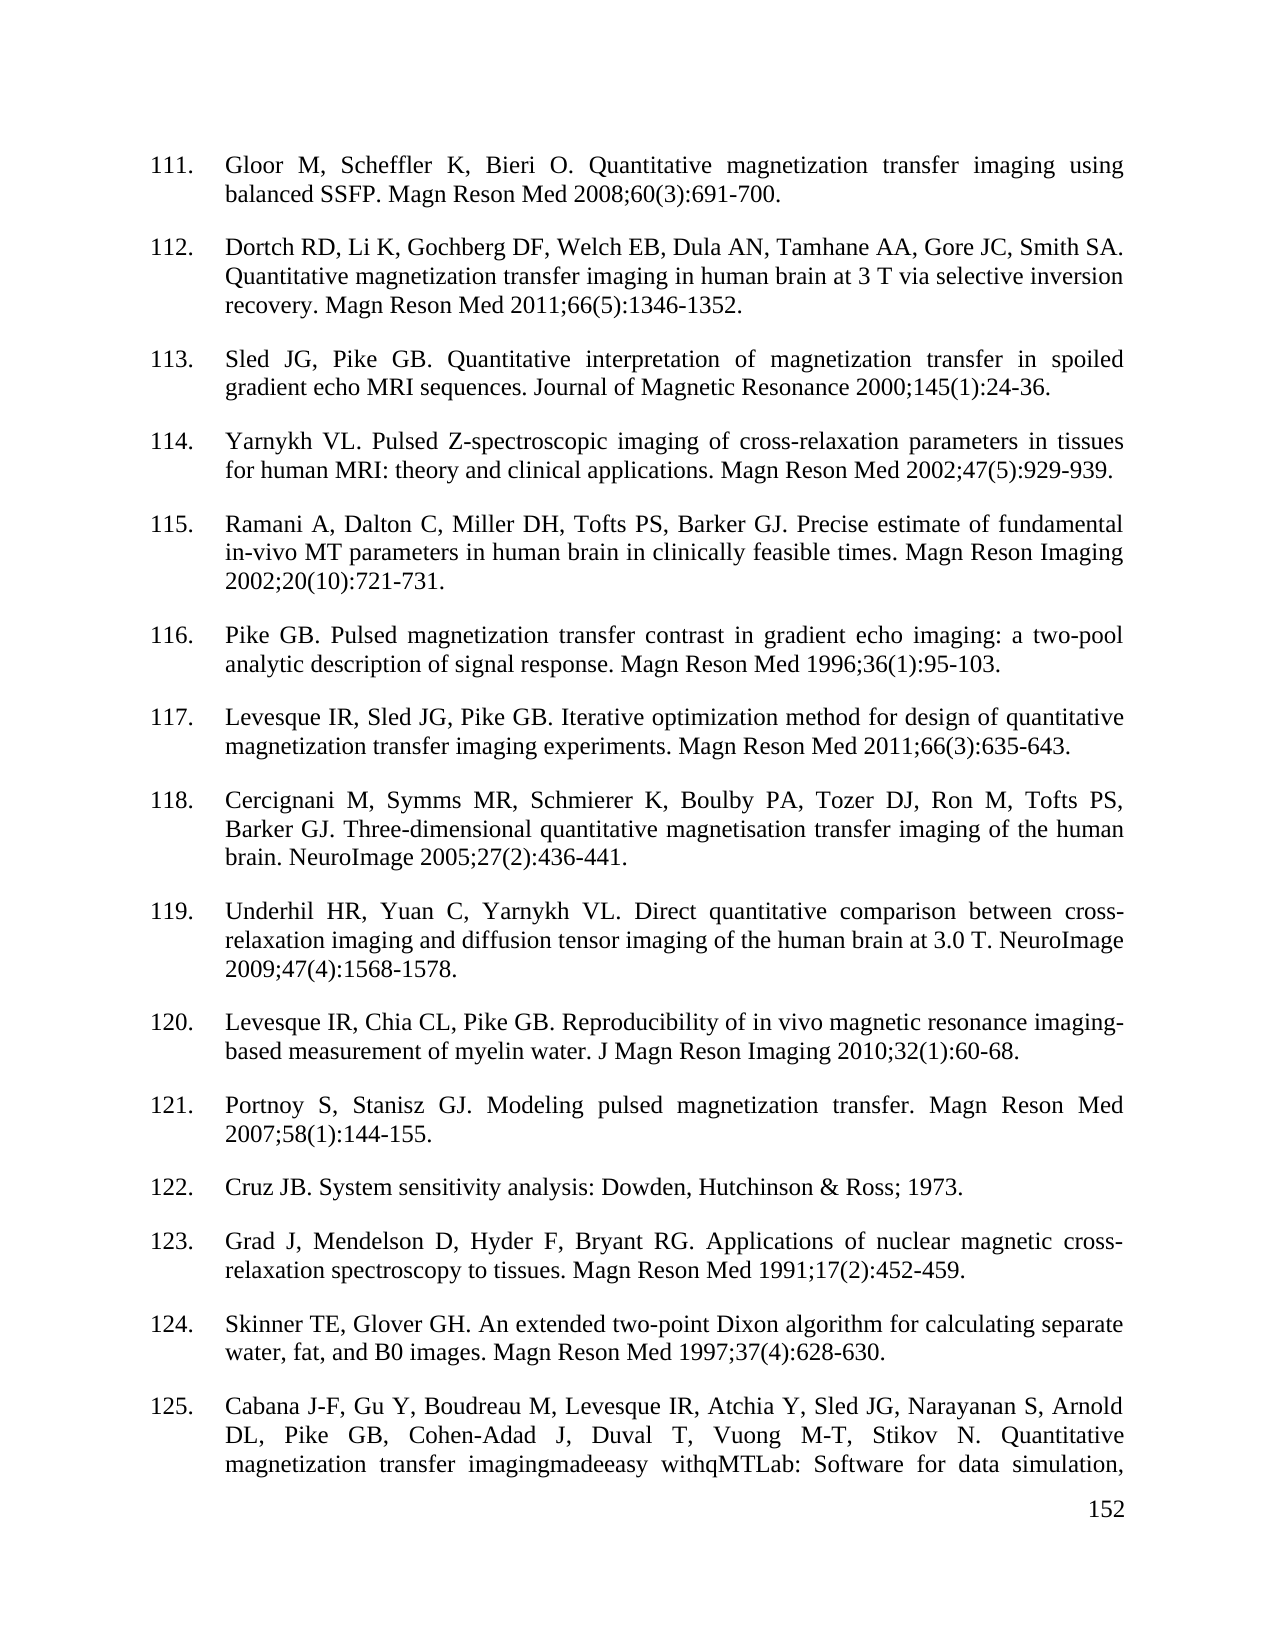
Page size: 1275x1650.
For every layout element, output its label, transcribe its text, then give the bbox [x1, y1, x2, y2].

text 124. Skinner TE, Glover GH. An extended two-point Dixon algorithm for calculating separate water, fat, and B0 images. Magn Reson Med 1997;37(4):628-630. [150, 1309, 1125, 1366]
text 122. Cruz JB. System sensitivity analysis: Dowden, Hutchinson & Ross; 1973. [150, 1172, 1125, 1201]
text 115. Ramani A, Dalton C, Miller DH, Tofts PS, Barker GJ. Precise estimate of fundamental in-vivo MT parameters in human brain in clinically feasible times. Magn Reson Imaging 2002;20(10):721-731. [150, 509, 1125, 595]
text 114. Yarnykh VL. Pulsed Z-spectroscopic imaging of cross-relaxation parameters in tissues for human MRI: theory and clinical applications. Magn Reson Med 2002;47(5):929-939. [150, 426, 1125, 484]
text 113. Sled JG, Pike GB. Quantitative interpretation of magnetization transfer in spoiled gradient echo MRI sequences. Journal of Magnetic Resonance 2000;145(1):24-36. [150, 344, 1125, 401]
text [150, 1391, 1125, 1477]
text 111. Gloor M, Scheffler K, Bieri O. Quantitative magnetization transfer imaging using balanced SSFP. Magn Reson Med 2008;60(3):691-700. [150, 150, 1125, 207]
text 123. Grad J, Mendelson D, Hyder F, Bryant RG. Applications of nuclear magnetic cross-relaxation spectroscopy to tissues. Magn Reson Med 1991;17(2):452-459. [150, 1226, 1125, 1284]
text 120. Levesque IR, Chia CL, Pike GB. Reproducibility of in vivo magnetic resonance imaging-based measurement of myelin water. J Magn Reson Imaging 2010;32(1):60-68. [150, 1007, 1125, 1065]
text 112. Dortch RD, Li K, Gochberg DF, Welch EB, Dula AN, Tamhane AA, Gore JC, Smith SA. Quantitative magnetization transfer imaging in human brain at 3 T via selective inversion recovery. Magn Reson Med 2011;66(5):1346-1352. [150, 232, 1125, 319]
text 116. Pike GB. Pulsed magnetization transfer contrast in gradient echo imaging: a two-pool analytic description of signal response. Magn Reson Med 1996;36(1):95-103. [150, 620, 1125, 677]
text 119. Underhil HR, Yuan C, Yarnykh VL. Direct quantitative comparison between cross-relaxation imaging and diffusion tensor imaging of the human brain at 3.0 T. NeuroImage 2009;47(4):1568-1578. [150, 896, 1125, 982]
text 121. Portnoy S, Stanisz GJ. Modeling pulsed magnetization transfer. Magn Reson Med 2007;58(1):144-155. [150, 1090, 1125, 1147]
text 117. Levesque IR, Sled JG, Pike GB. Iterative optimization method for design of quantitative magnetization transfer imaging experiments. Magn Reson Med 2011;66(3):635-643. [150, 702, 1125, 760]
text 118. Cercignani M, Symms MR, Schmierer K, Boulby PA, Tozer DJ, Ron M, Tofts PS, Barker GJ. Three-dimensional quantitative magnetisation transfer imaging of the human brain. NeuroImage 2005;27(2):436-441. [150, 785, 1125, 871]
